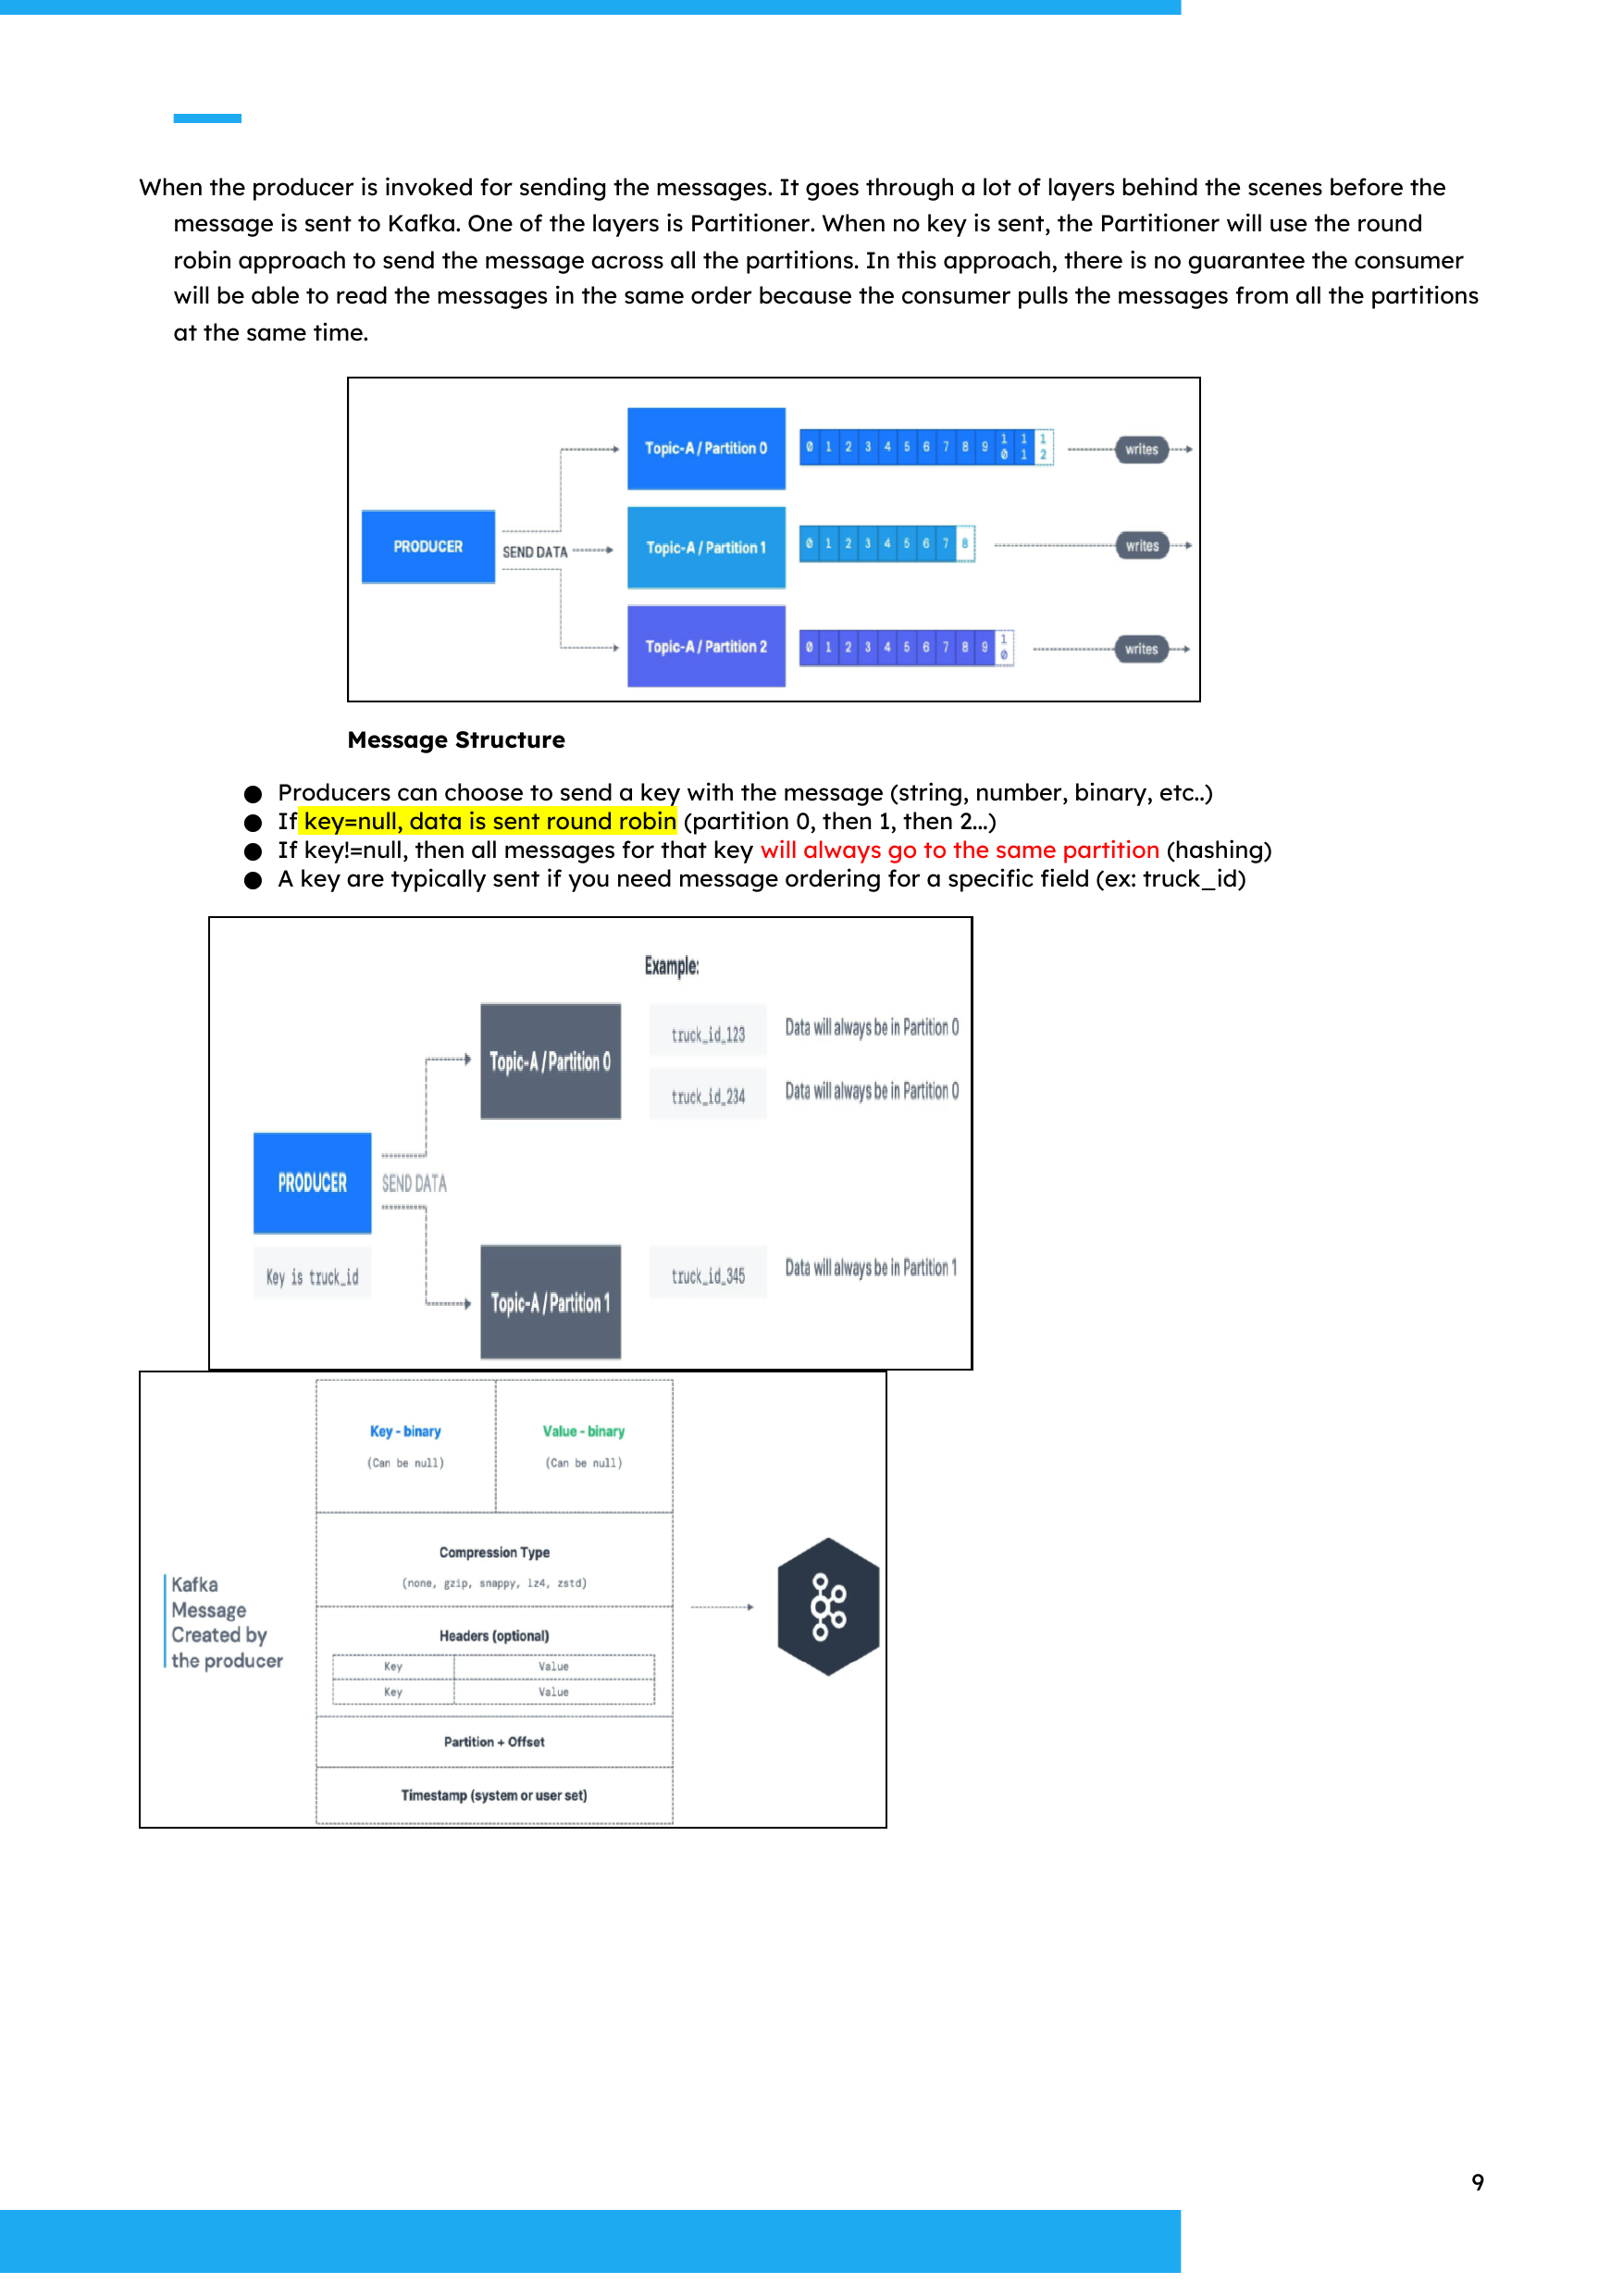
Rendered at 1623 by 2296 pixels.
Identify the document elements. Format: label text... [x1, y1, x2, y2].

text When the producer is invoked for sending the messages. It goes through a lot of layers behind the scenes before the message is sent to Kafka. One of the layers is Partitioner. When no key is sent, the Partitioner will use the round robin approach to send the message across all the partitions. In this approach, there is no guarantee the consumer will be able to read the messages in the same order because the consumer pulls the messages from all the partitions at the same time. [139, 173, 1484, 346]
picture [349, 379, 1199, 701]
list Producers can choose to send a key with the message (string, number, binary, etc..) [242, 777, 1484, 806]
list If key=null, data is sent round robin (partition 0, then 1, then 2...) [677, 806, 1484, 835]
list A key are typically sent if you need message ordering for a specific field (ex: truck_id) [242, 864, 1484, 893]
picture [210, 918, 971, 1369]
picture [0, 0, 1182, 15]
text Message Structure [208, 726, 1484, 754]
picture [0, 2210, 1182, 2273]
picture [141, 1372, 886, 1827]
picture [173, 114, 242, 123]
list If key!=null, then all messages for that key will always go to the same partition (hashing) [242, 835, 1484, 864]
